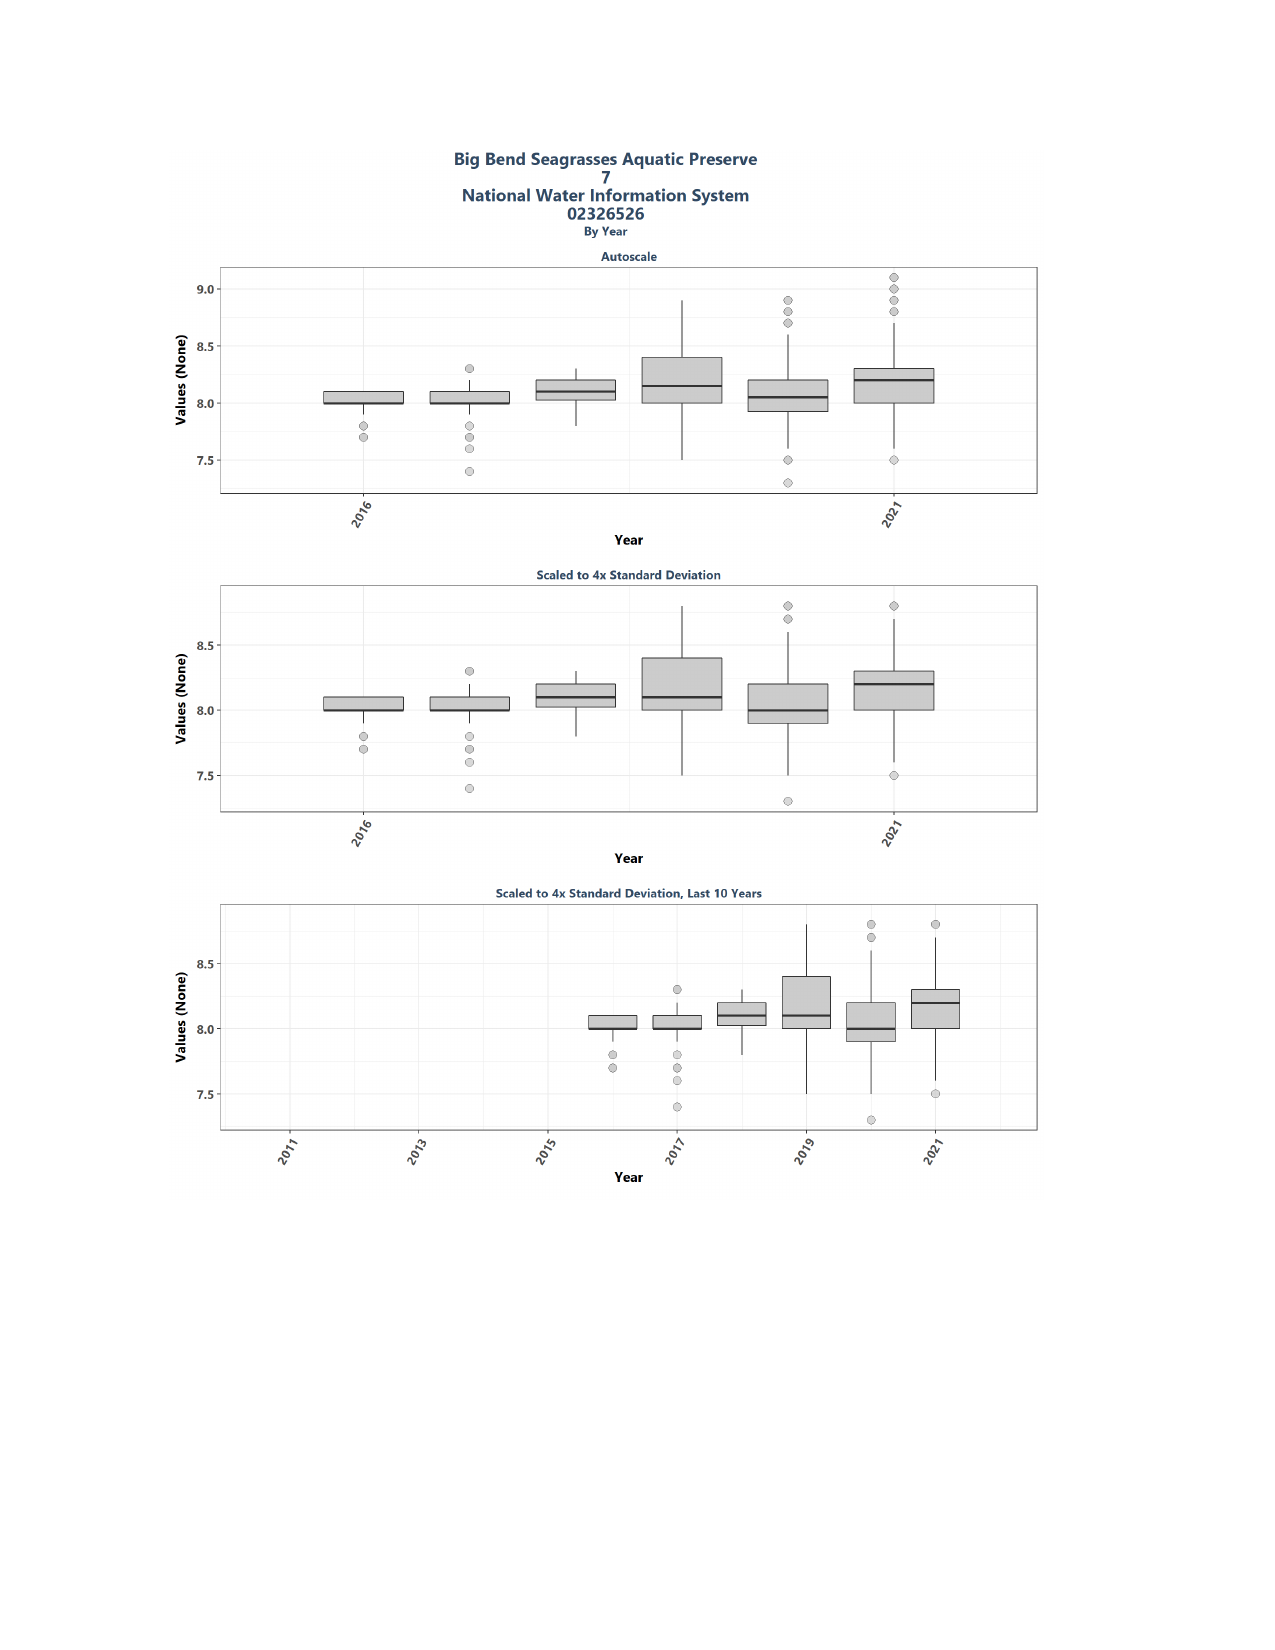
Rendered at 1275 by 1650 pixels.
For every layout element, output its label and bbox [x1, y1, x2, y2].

picture [168, 150, 1044, 1200]
